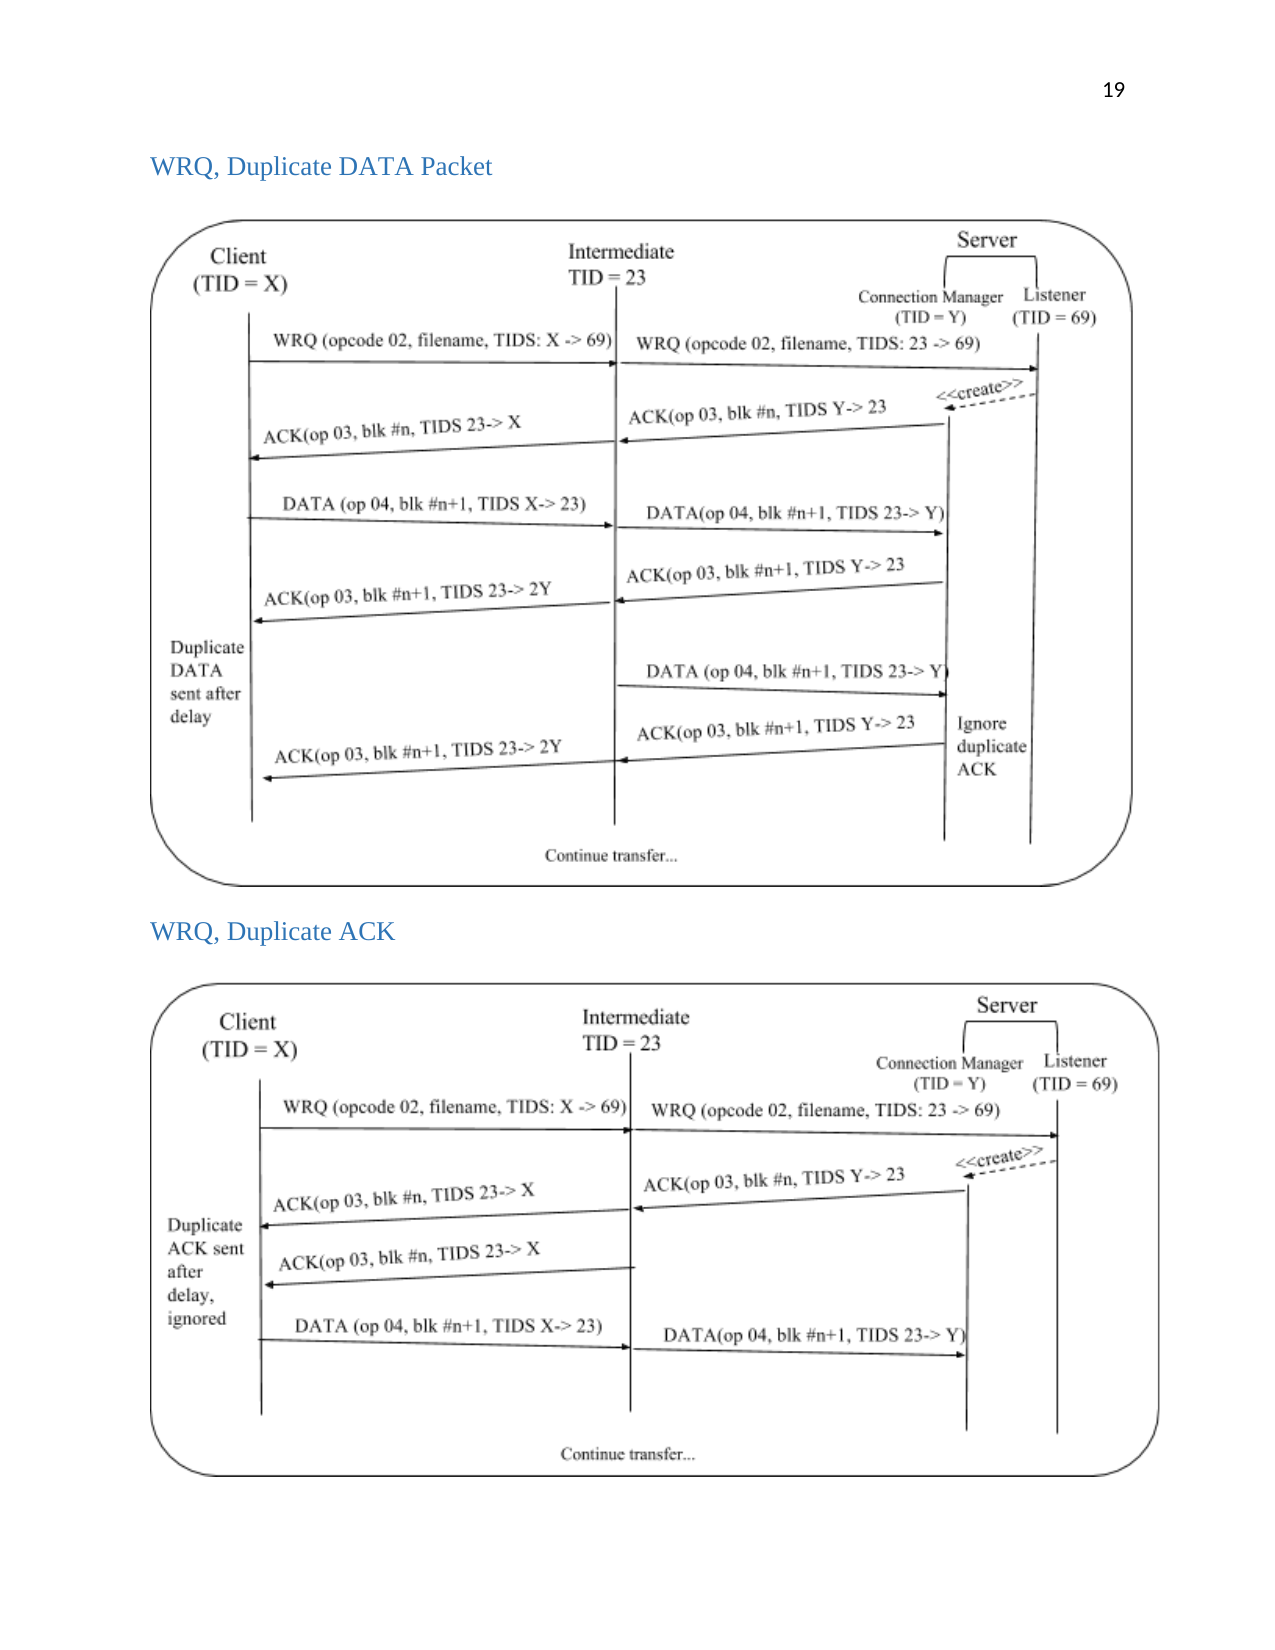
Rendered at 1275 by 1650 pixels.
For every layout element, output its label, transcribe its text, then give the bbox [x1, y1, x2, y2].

picture [150, 212, 1133, 887]
subtitle WRQ, Duplicate DATA Packet [150, 150, 1125, 181]
picture [150, 978, 1160, 1477]
subtitle WRQ, Duplicate ACK [150, 915, 1125, 946]
